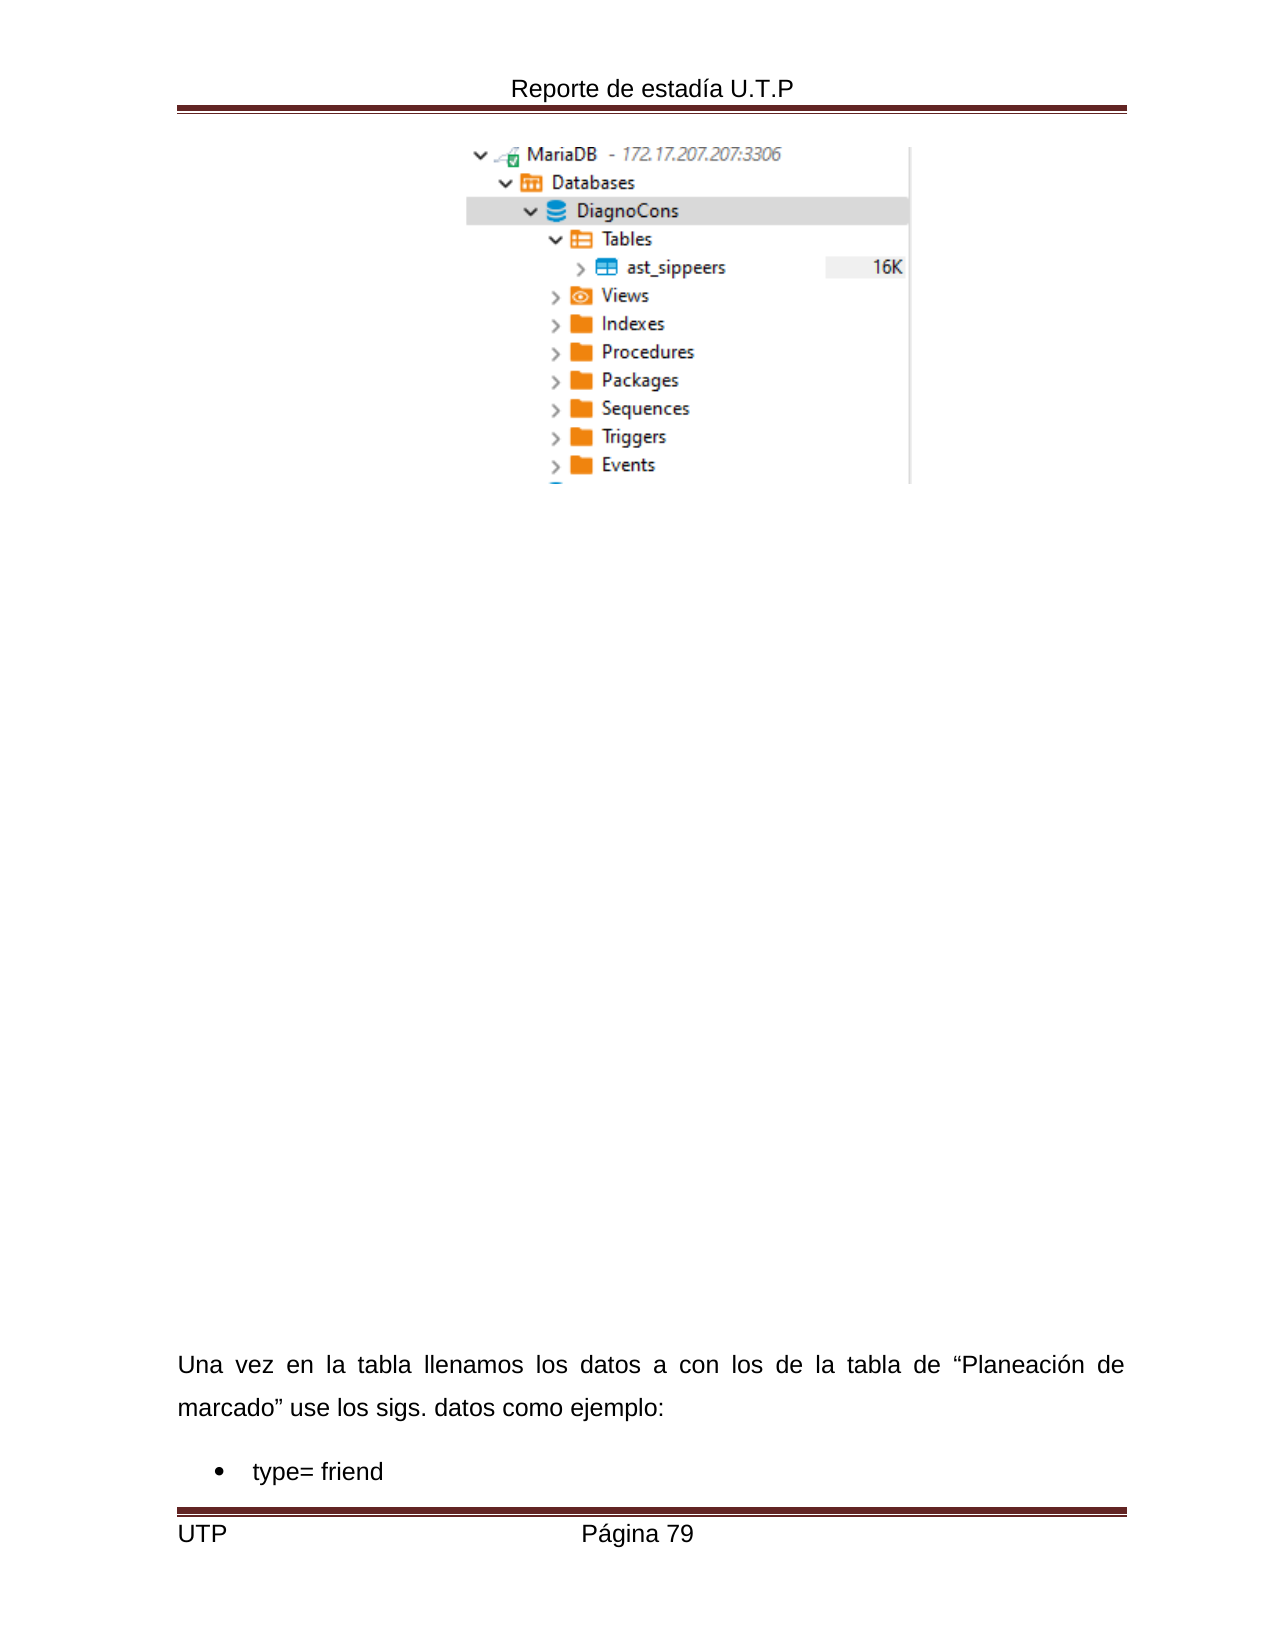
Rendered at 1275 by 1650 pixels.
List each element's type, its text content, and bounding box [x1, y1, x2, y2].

picture [466, 147, 912, 484]
text Una vez en la tabla llenamos los datos a con los de la tabla de “Planeación de marcado” use los sigs. datos como ejemplo: [177, 1350, 1127, 1422]
list type= friend [215, 1457, 1127, 1486]
